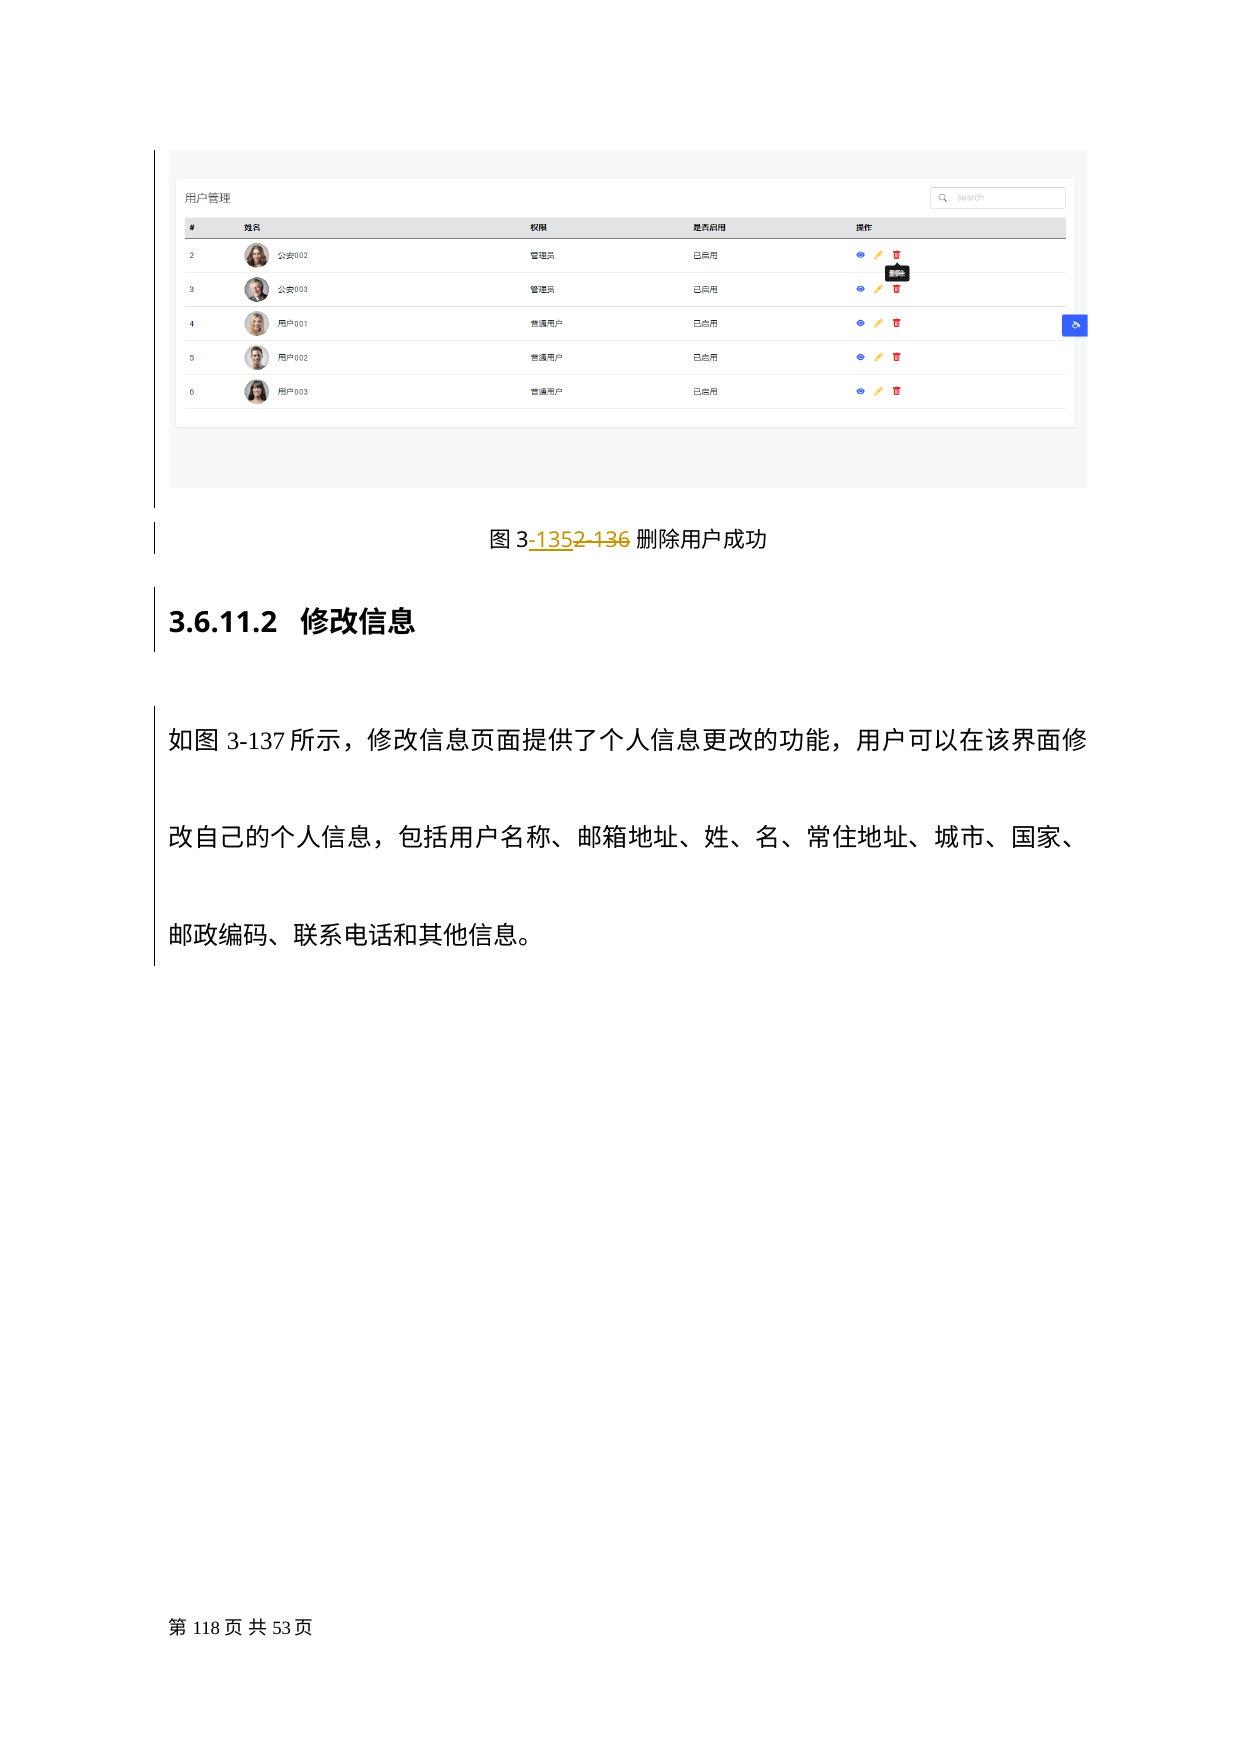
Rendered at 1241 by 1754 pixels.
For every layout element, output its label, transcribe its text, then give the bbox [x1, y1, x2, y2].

text 如所示，修改信息页面提供了个人信息更改的功能，用户可以在该界面修改自己的个人信息，包括用户名称、邮箱地址、姓、名、常住地址、城市、国家、邮政编码、联系电话和其他信息。 [169, 706, 1087, 966]
subtitle 修改信息 [169, 587, 1087, 652]
text 图 3 删除用户成功 [169, 522, 1087, 554]
picture [168, 150, 1088, 488]
